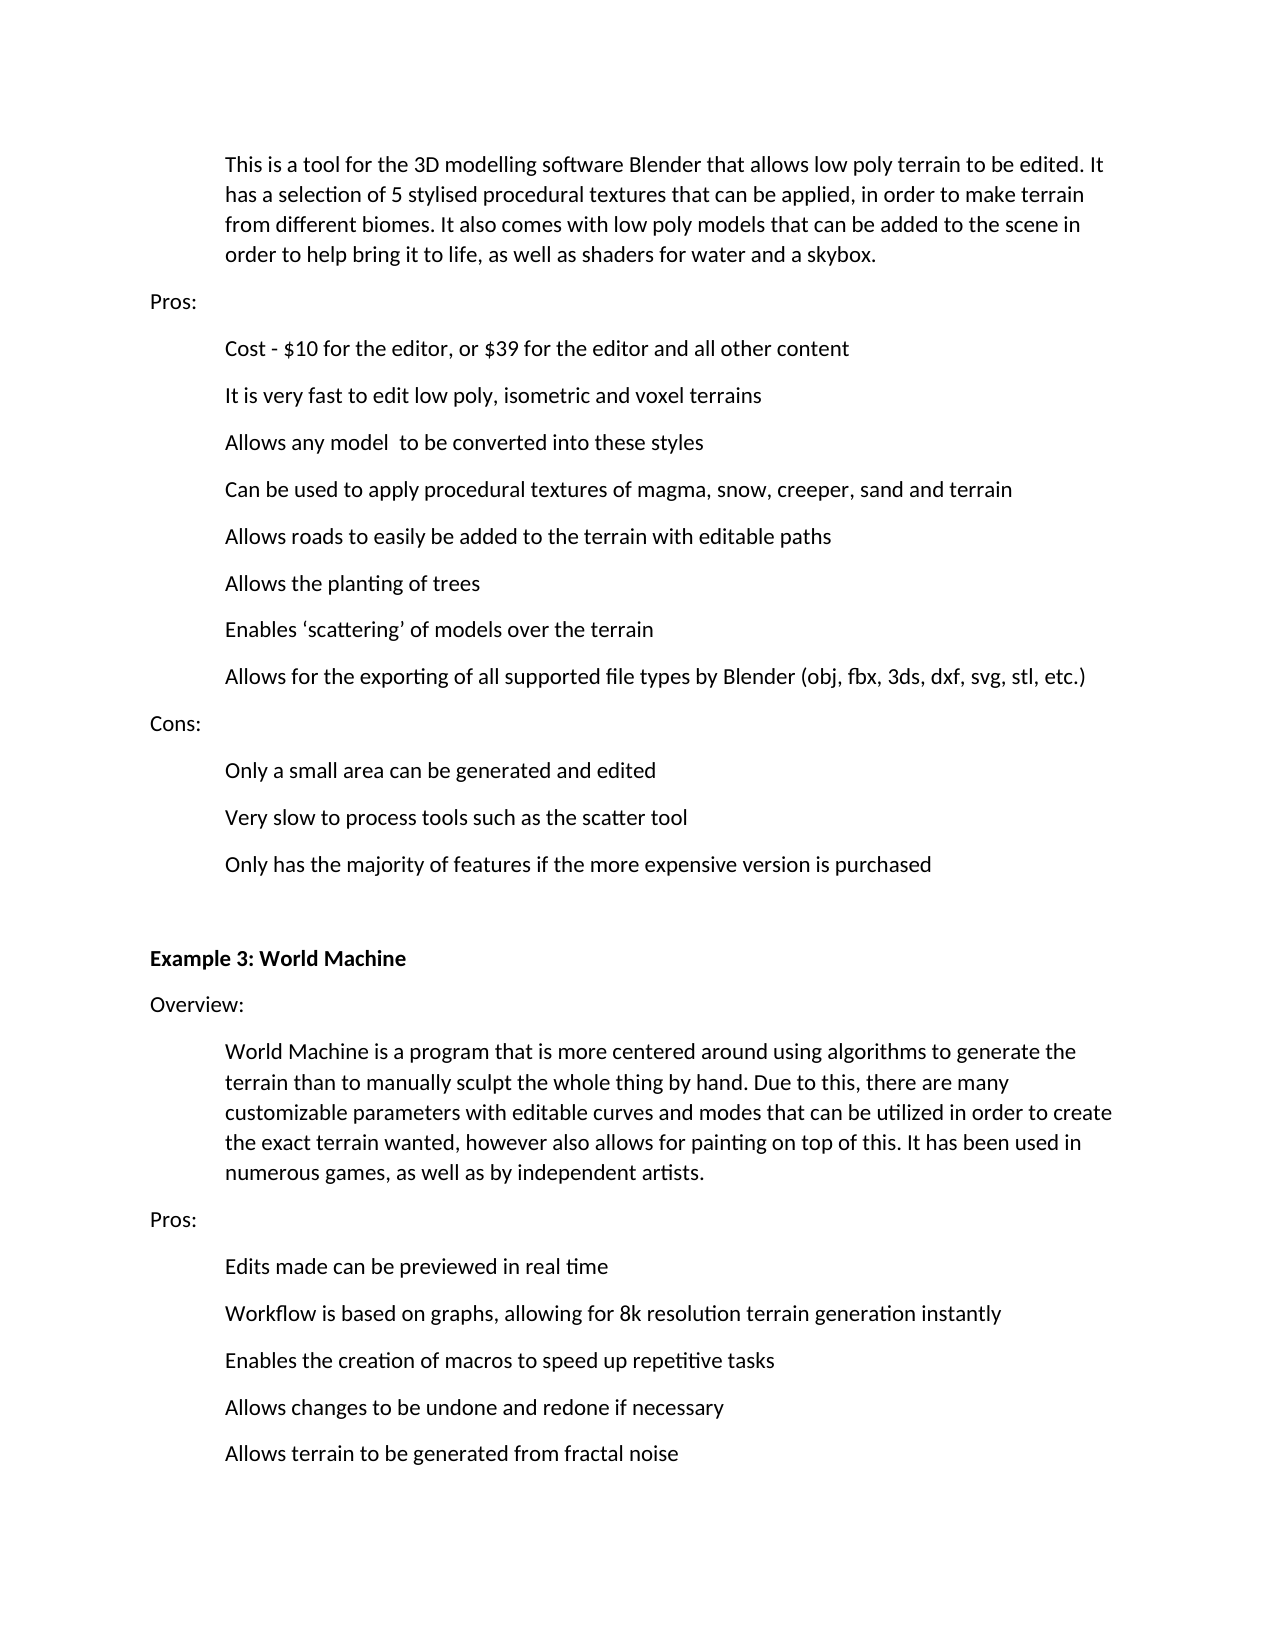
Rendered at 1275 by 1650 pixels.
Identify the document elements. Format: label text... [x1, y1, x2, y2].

text Pros: [150, 287, 1125, 316]
text Cost - $10 for the editor, or $39 for the editor and all other content [225, 334, 1125, 362]
text This is a tool for the 3D modelling software Blender that allows low poly terrain to be edited. It has a selection of 5 stylised procedural textures that can be applied, in order to make terrain from different biomes. It also comes with low poly models that can be added to the scene in order to help bring it to life, as well as shaders for water and a skybox. [225, 150, 1125, 269]
text Workflow is based on graphs, allowing for 8k resolution terrain generation instantly [225, 1299, 1125, 1327]
text Cons: [150, 709, 1125, 737]
text Allows terrain to be generated from fractal noise [225, 1439, 1125, 1468]
text Enables ‘scattering’ of models over the terrain [225, 616, 1125, 644]
text Overview: [150, 991, 1125, 1019]
text Allows changes to be undone and redone if necessary [225, 1393, 1125, 1421]
text Allows for the exporting of all supported file types by Blender (obj, fbx, 3ds, dxf, svg, stl, etc.) [225, 662, 1125, 691]
text World Machine is a program that is more centered around using algorithms to generate the terrain than to manually sculpt the whole thing by hand. Due to this, there are many customizable parameters with editable curves and modes that can be utilized in order to create the exact terrain wanted, however also allows for painting on top of this. It has been used in numerous games, as well as by independent artists. [225, 1037, 1125, 1186]
text Allows any model to be converted into these styles [225, 428, 1125, 456]
text Only has the majority of features if the more expensive version is purchased [225, 850, 1125, 878]
text Only a small area can be generated and edited [225, 756, 1125, 784]
text Enables the creation of macros to speed up repetitive tasks [225, 1346, 1125, 1374]
text Very slow to process tools such as the scatter tool [225, 803, 1125, 831]
text Allows roads to easily be added to the terrain with editable paths [225, 522, 1125, 550]
text Edits made can be previewed in real time [225, 1252, 1125, 1280]
text It is very fast to edit low poly, isometric and voxel terrains [225, 381, 1125, 409]
text Can be used to apply procedural textures of magma, snow, creeper, sand and terrain [225, 475, 1125, 503]
text Allows the planting of trees [225, 569, 1125, 597]
text Example 3: World Machine [150, 944, 1125, 972]
text Pros: [150, 1205, 1125, 1233]
